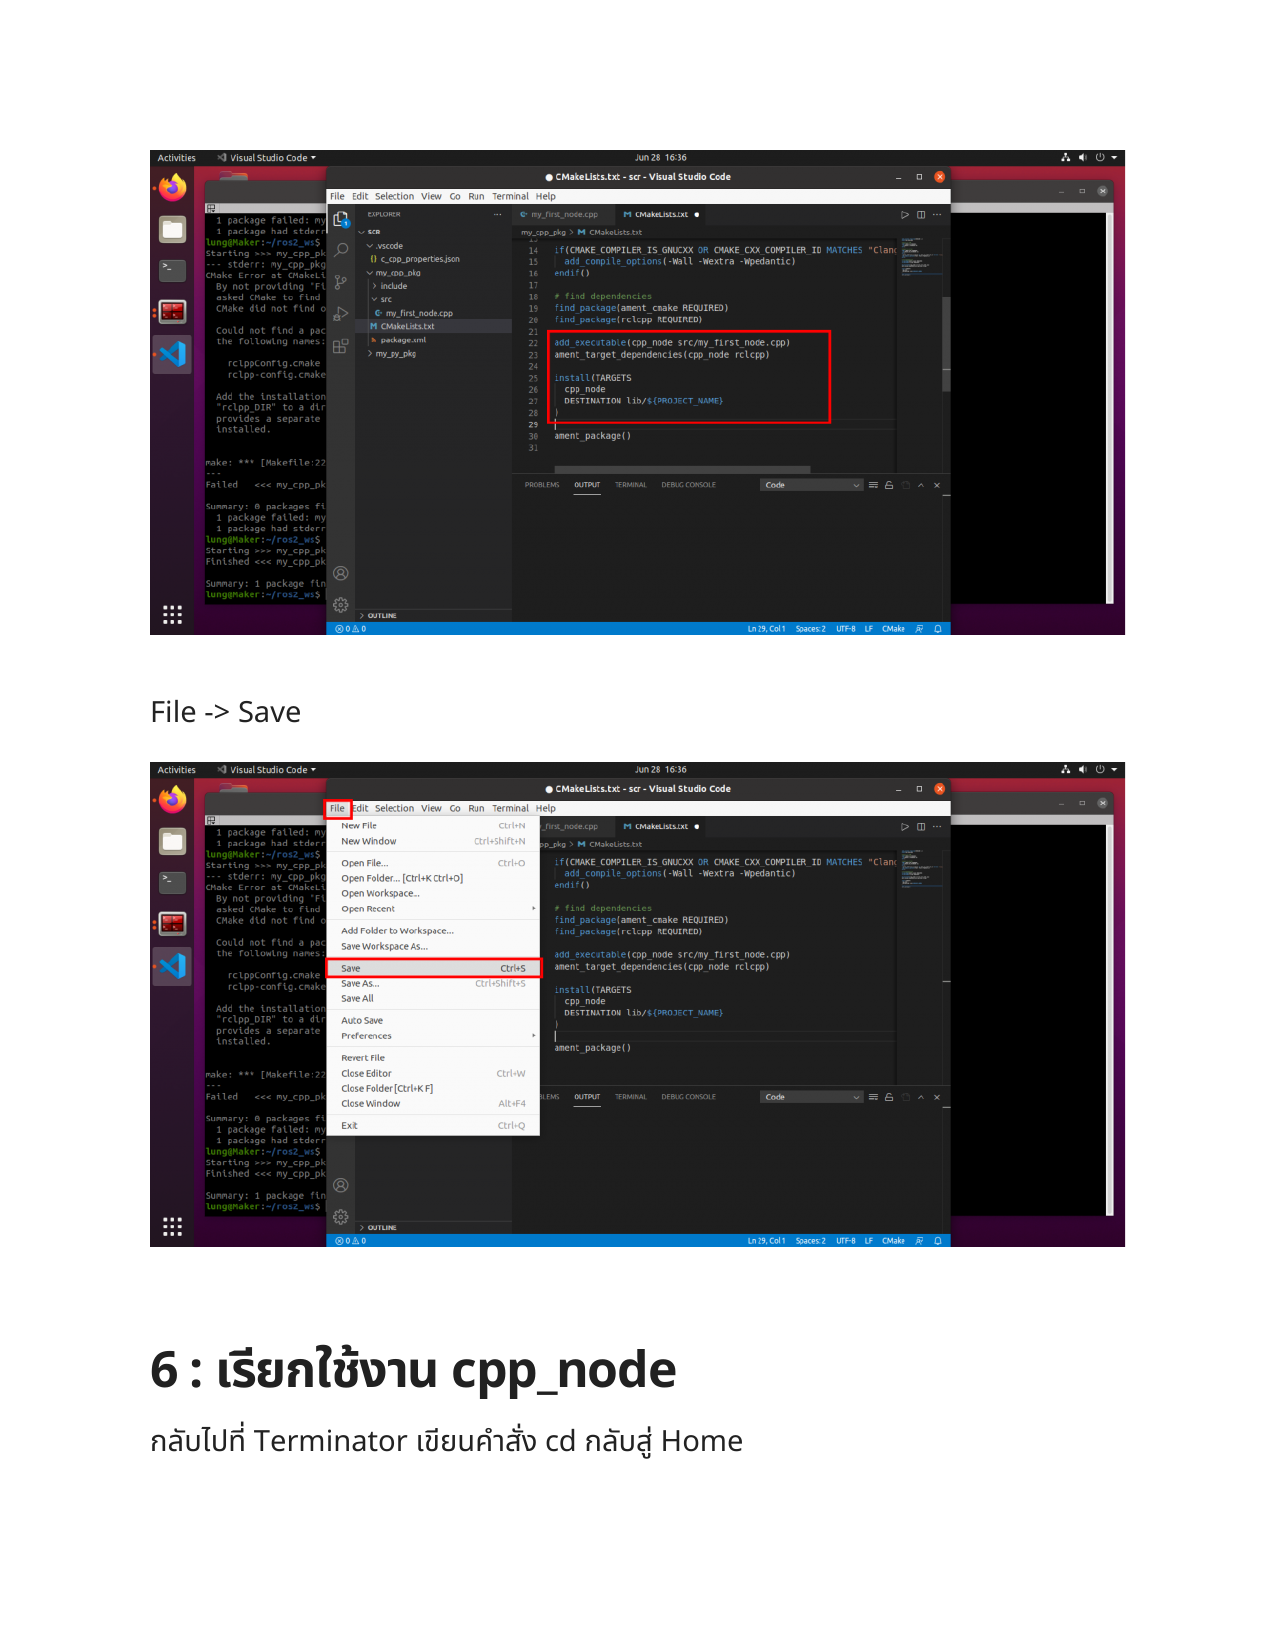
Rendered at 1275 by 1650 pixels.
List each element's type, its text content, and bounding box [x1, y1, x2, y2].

picture [150, 150, 1125, 635]
text File -> Save [150, 651, 1125, 731]
text 6 : เรียกใช้งาน cpp_node กลับไปที่ Terminator เขียนคำสั่ง cd กลับสู่ Home [150, 1334, 1125, 1465]
picture [150, 762, 1125, 1247]
